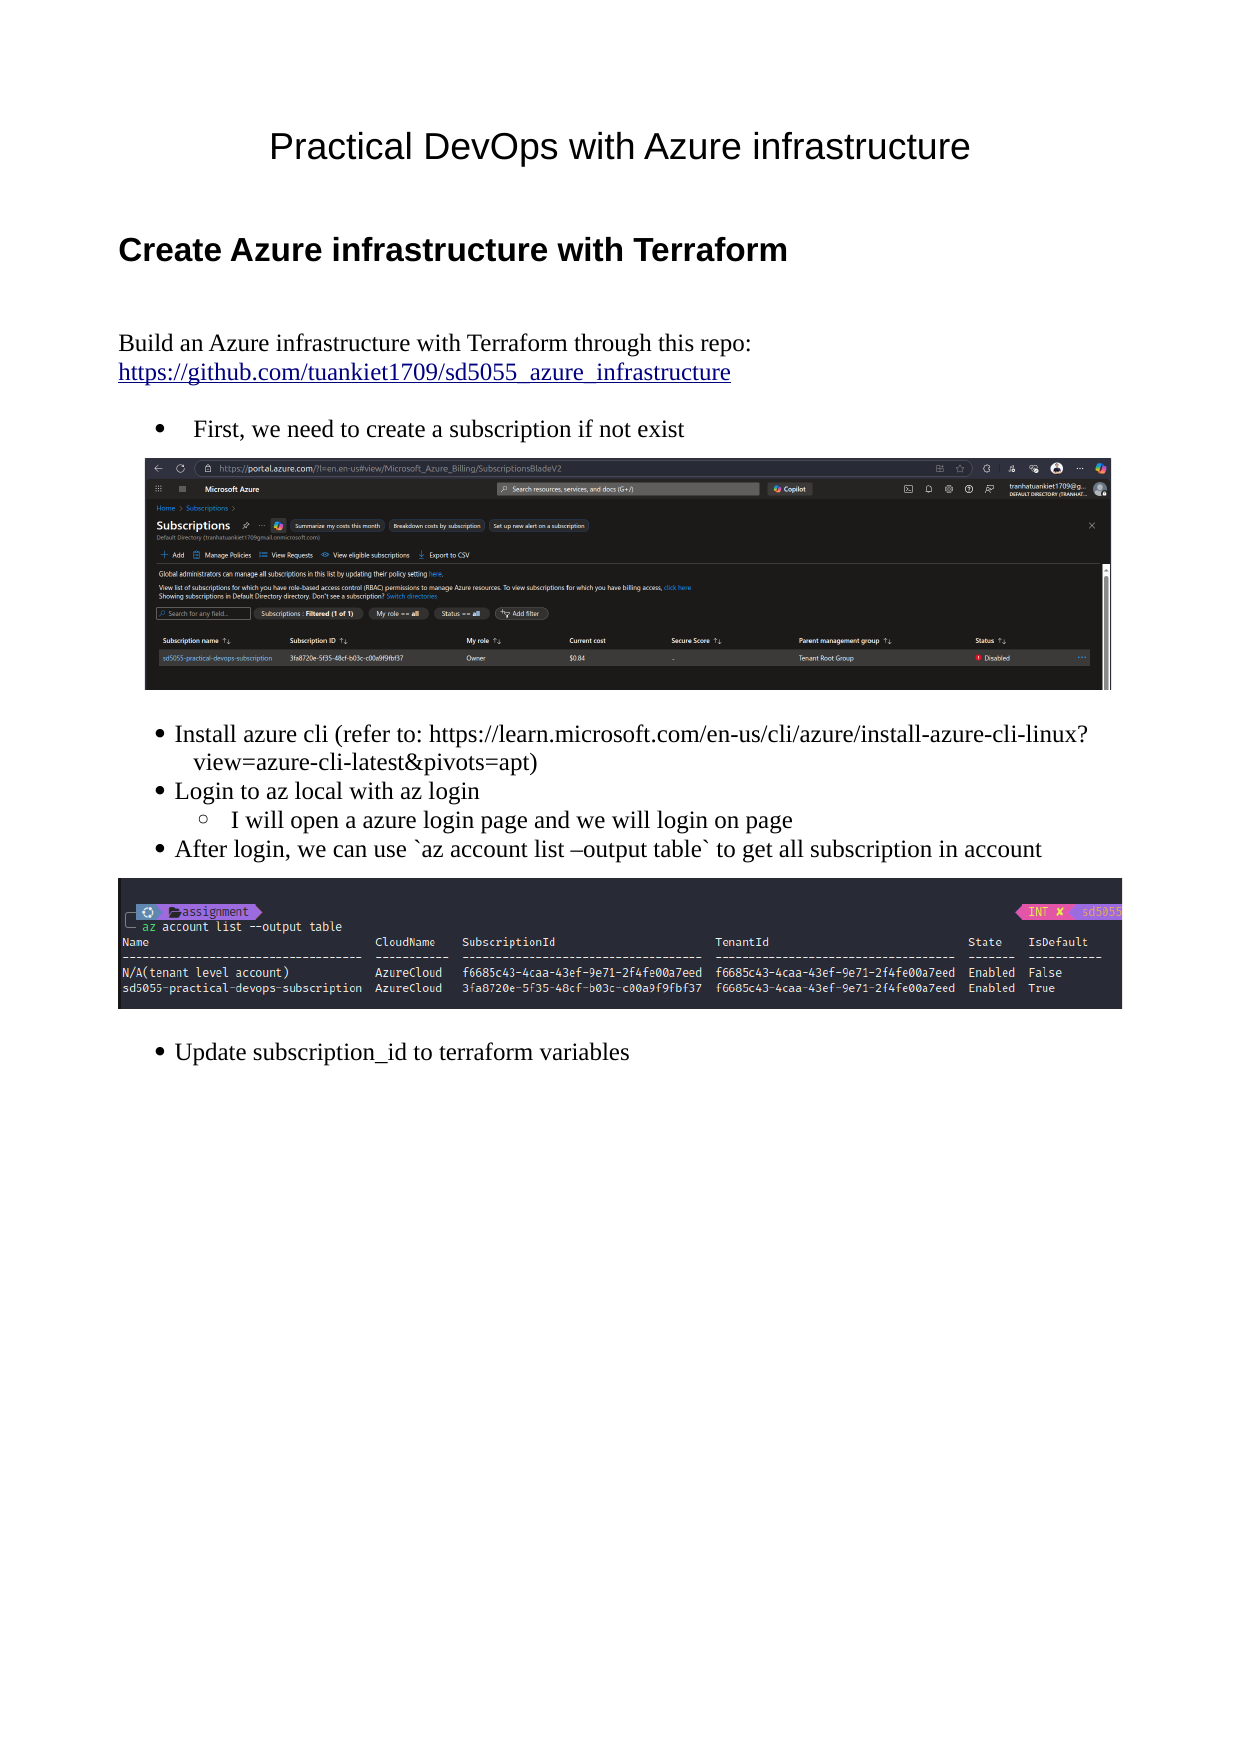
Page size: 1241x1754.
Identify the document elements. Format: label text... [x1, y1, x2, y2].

list Login to az local with az login [156, 776, 1122, 805]
subtitle Create Azure infrastructure with Terraform [118, 229, 1122, 268]
list Update subscription_id to terraform variables [156, 1037, 1122, 1066]
picture [118, 878, 1123, 1009]
text Build an Azure infrastructure with Terraform through this repo: https://github.com/tuankiet1709/sd5055_azure_infrastructure [118, 328, 1122, 386]
list Install azure cli (refer to: https://learn.microsoft.com/en-us/cli/azure/install-azure-cli-linux?view=azure-cli-latest&pivots=apt) [156, 719, 1122, 776]
list I will open a azure login page and we will login on page [193, 805, 1122, 834]
list After login, we can use `az account list –output table` to get all subscription in account [156, 834, 1122, 862]
subtitle Practical DevOps with Azure infrastructure [118, 124, 1122, 167]
list First, we need to create a subscription if not exist [156, 414, 1122, 443]
picture [144, 458, 1112, 690]
